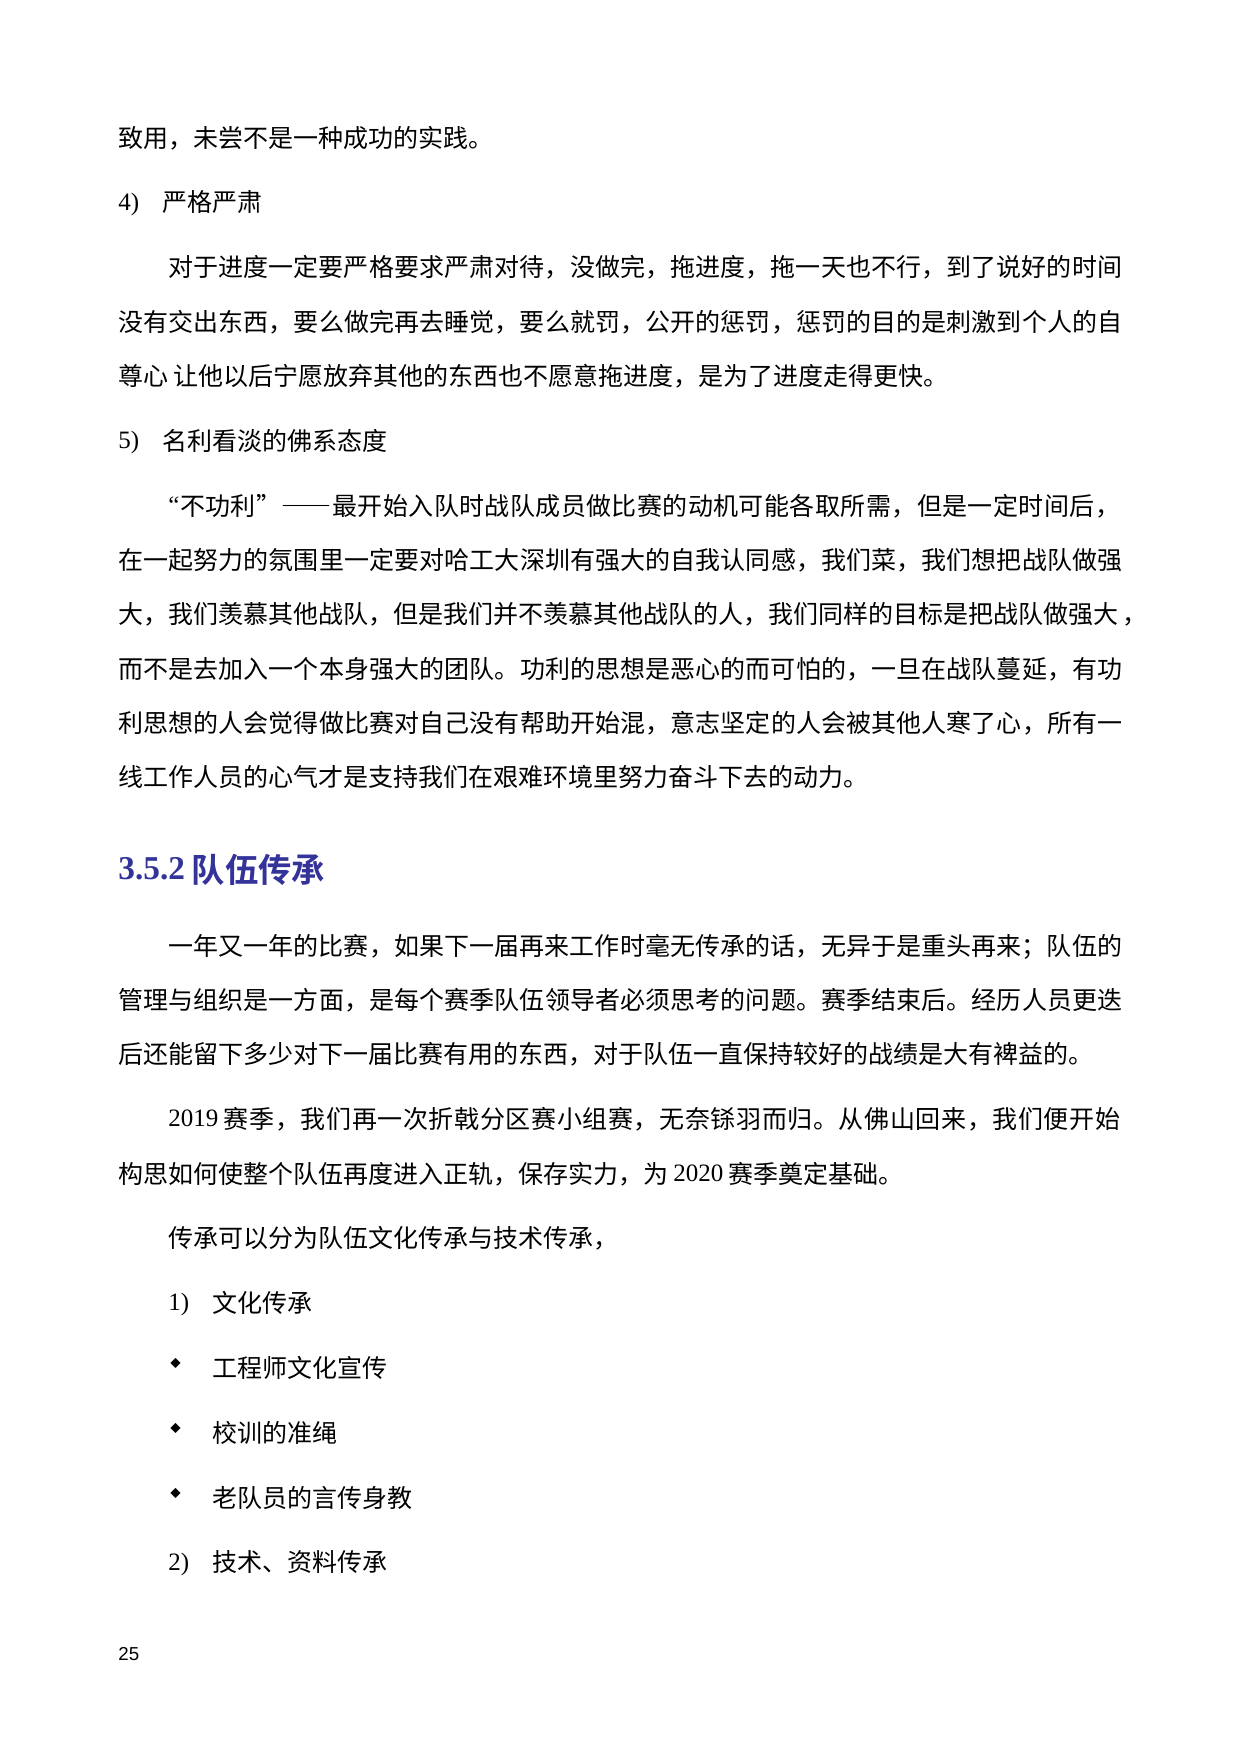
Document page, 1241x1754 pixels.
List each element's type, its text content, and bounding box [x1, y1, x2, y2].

list 严格严肃 [118, 183, 1122, 219]
list 校训的准绳 [168, 1413, 1122, 1449]
text 对于进度一定要严格要求严肃对待，没做完，拖进度，拖一天也不行，到了说好的时间没有交出东西，要么做完再去睡觉，要么就罚，公开的惩罚，惩罚的目的是刺激到个人的自尊心 让他以后宁愿放弃其他的东西也不愿意拖进度，是为了进度走得更快。 [118, 248, 1122, 393]
text 3.5.2队伍传承 [118, 843, 1122, 892]
list 老队员的言传身教 [168, 1478, 1122, 1514]
text “不功利”——最开始入队时战队成员做比赛的动机可能各取所需，但是一定时间后，在一起努力的氛围里一定要对哈工大深圳有强大的自我认同感，我们菜，我们想把战队做强大，我们羡慕其他战队，但是我们并不羡慕其他战队的人，我们同样的目标是把战队做强大，而不是去加入一个本身强大的团队。功利的思想是恶心的而可怕的，一旦在战队蔓延，有功利思想的人会觉得做比赛对自己没有帮助开始混，意志坚定的人会被其他人寒了心，所有一线工作人员的心气才是支持我们在艰难环境里努力奋斗下去的动力。 [118, 486, 1122, 794]
text 传承可以分为队伍文化传承与技术传承， [118, 1219, 1122, 1255]
list 名利看淡的佛系态度 [118, 421, 1122, 457]
list 技术、资料传承 [168, 1543, 1122, 1579]
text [118, 118, 1122, 154]
list 文化传承 [168, 1284, 1122, 1320]
text 一年又一年的比赛，如果下一届再来工作时毫无传承的话，无异于是重头再来；队伍的管理与组织是一方面，是每个赛季队伍领导者必须思考的问题。赛季结束后。经历人员更迭后还能留下多少对下一届比赛有用的东西，对于队伍一直保持较好的战绩是大有裨益的。 [118, 926, 1122, 1071]
list 工程师文化宣传 [168, 1348, 1122, 1385]
text 2019赛季，我们再一次折戟分区赛小组赛，无奈铩羽而归。从佛山回来，我们便开始构思如何使整个队伍再度进入正轨，保存实力，为2020赛季奠定基础。 [118, 1100, 1122, 1190]
